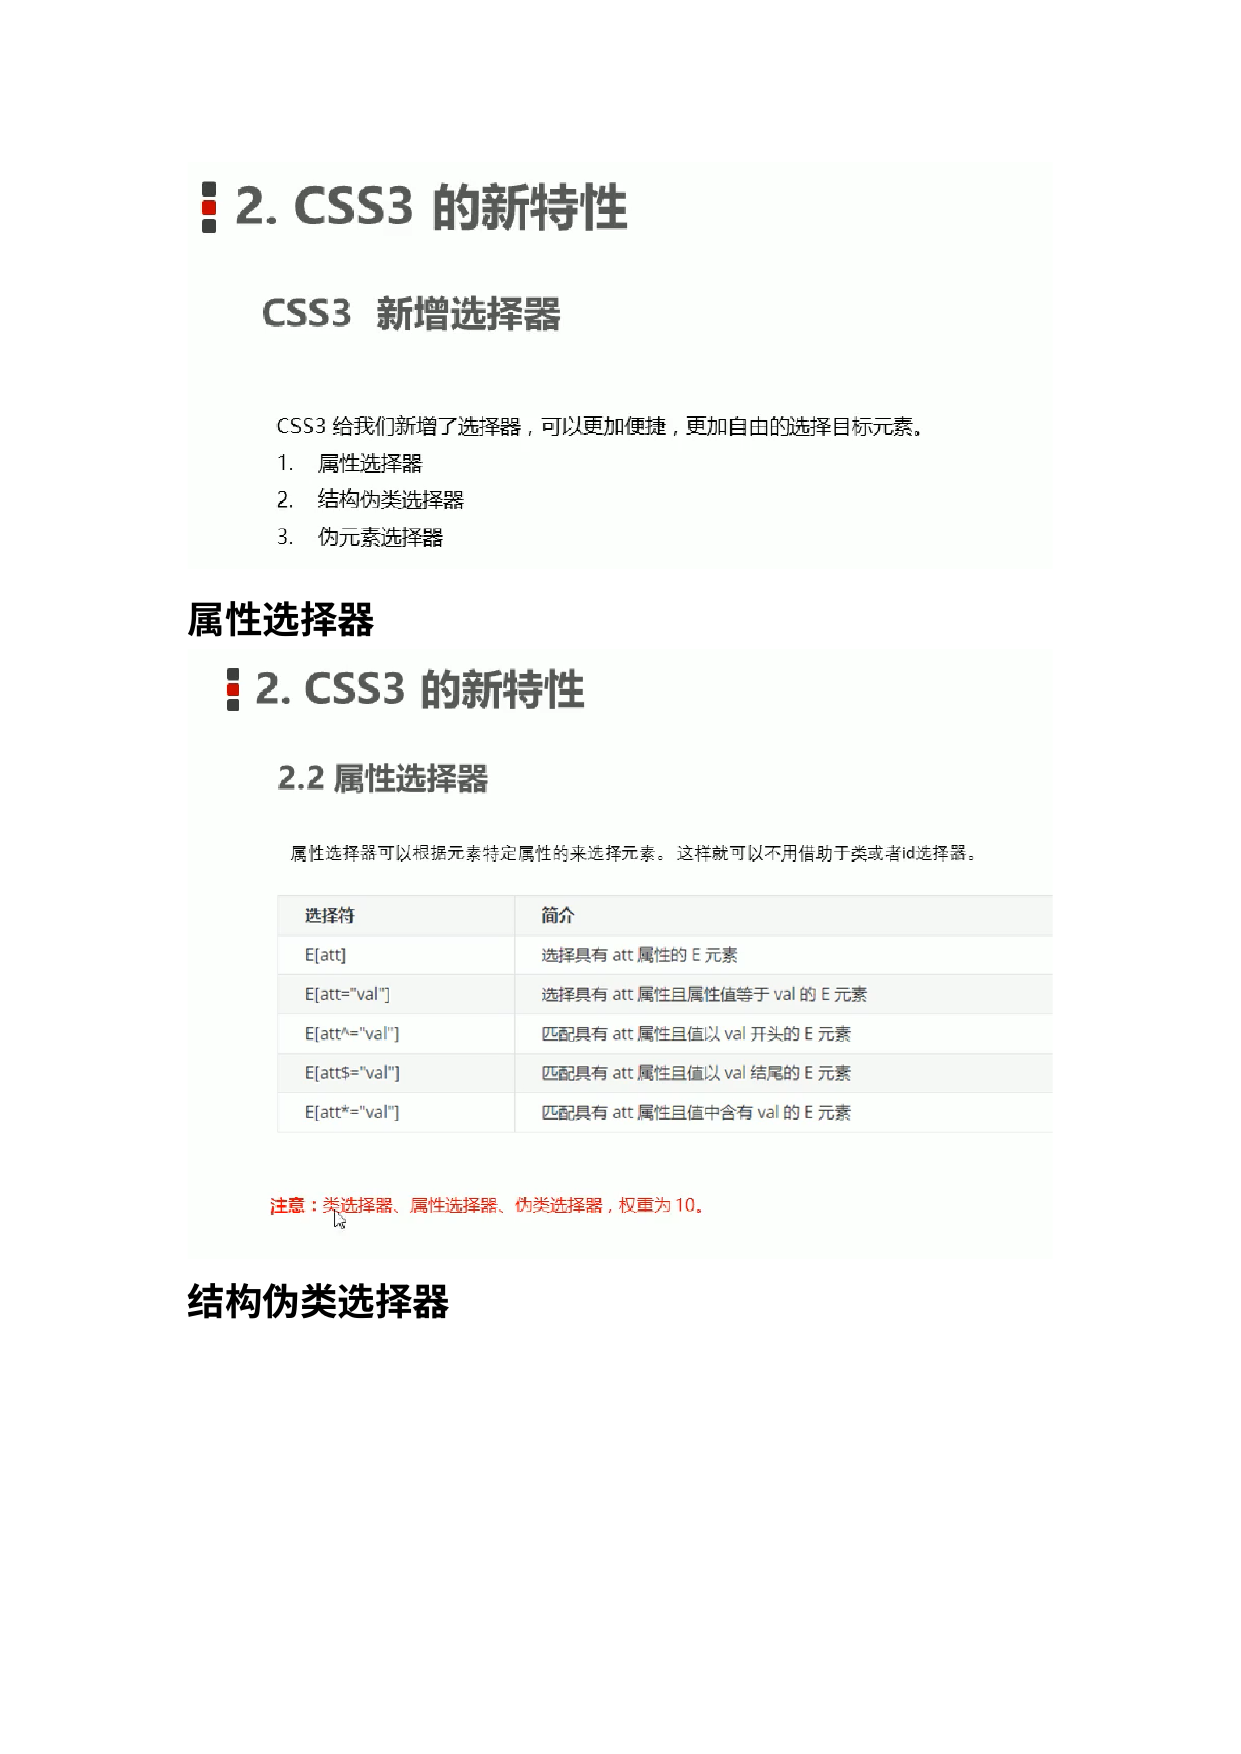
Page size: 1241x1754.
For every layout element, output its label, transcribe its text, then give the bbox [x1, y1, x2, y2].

picture [187, 649, 1053, 1259]
text 结构伪类选择器 [187, 1267, 1053, 1332]
text 属性选择器 [187, 584, 1053, 649]
picture [187, 162, 1053, 569]
